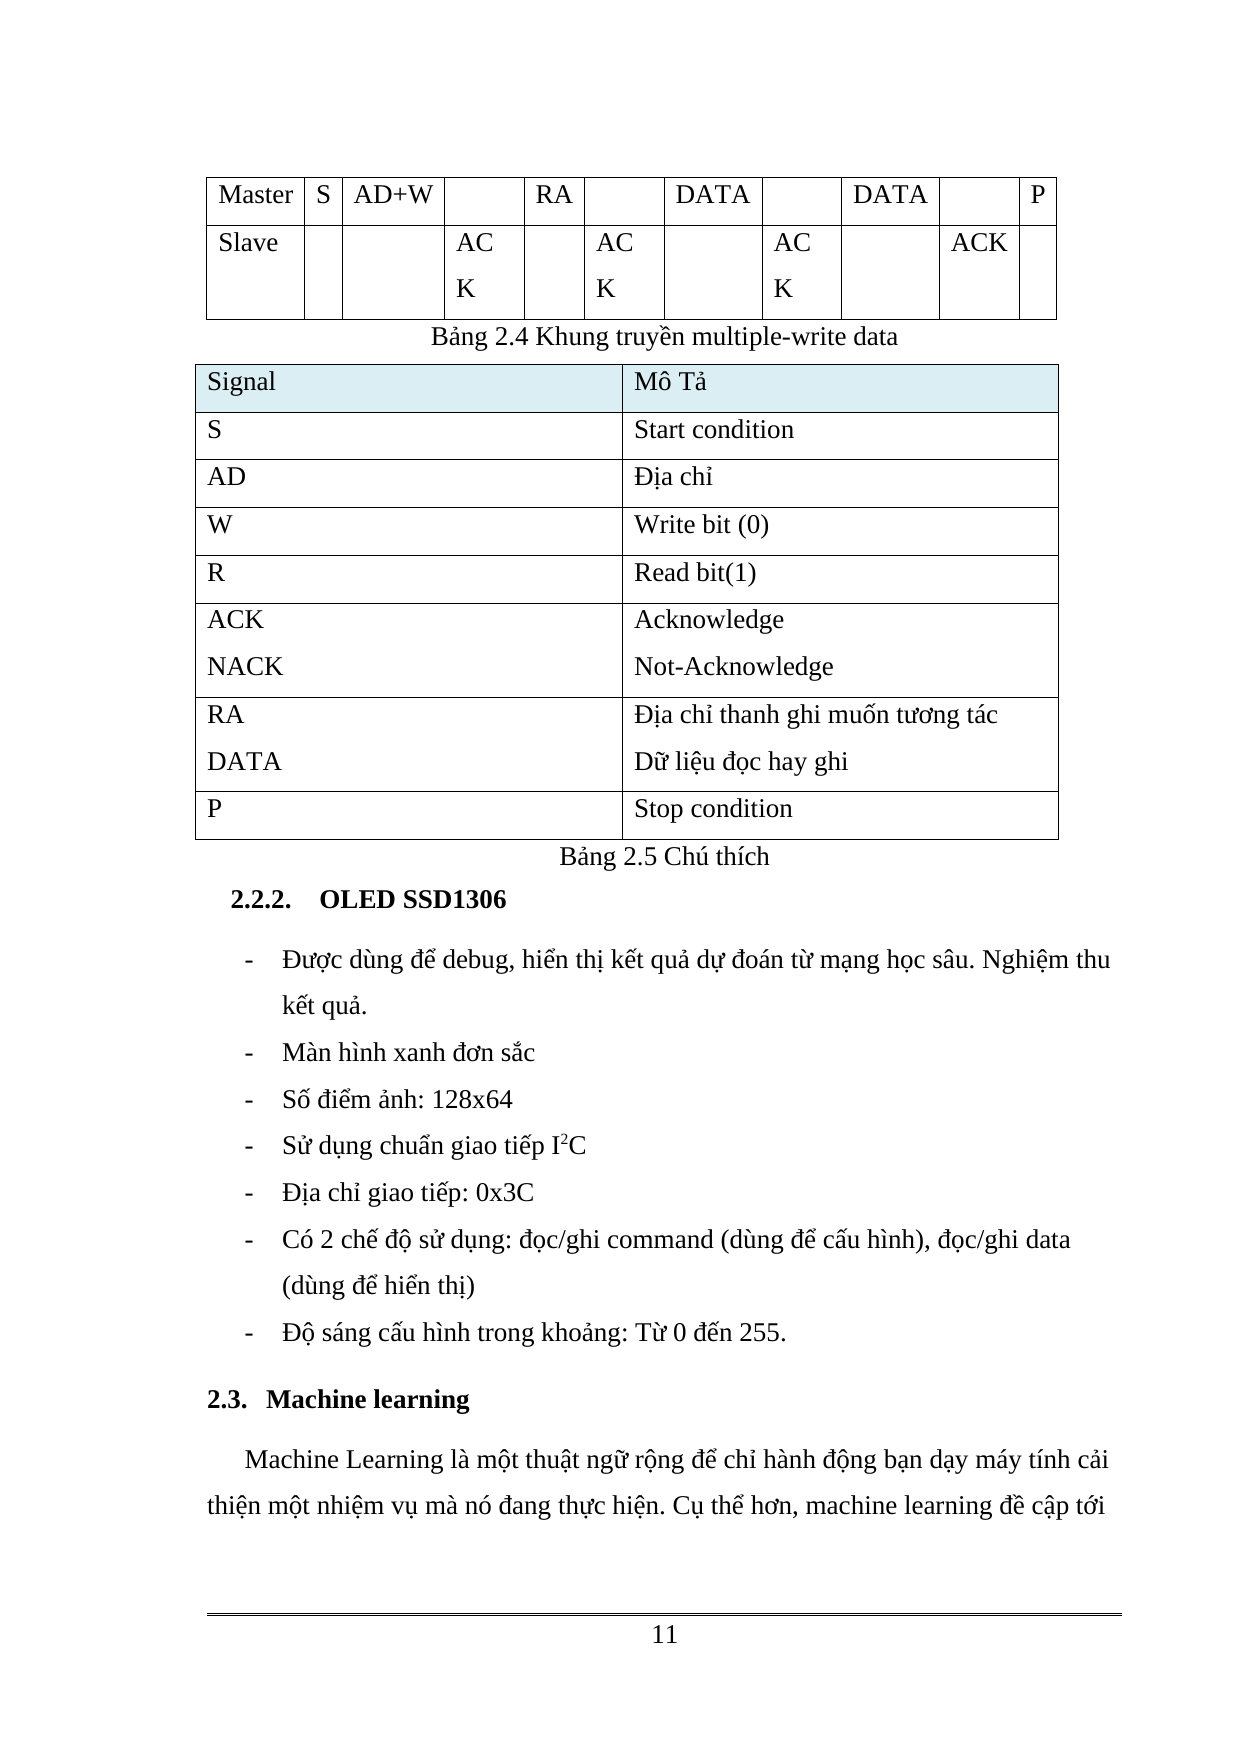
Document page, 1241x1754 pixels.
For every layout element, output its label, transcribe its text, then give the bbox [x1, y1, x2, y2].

table_cell Slave [207, 226, 304, 319]
table_header S [305, 178, 342, 225]
text Độ sáng cấu hình trong khoảng: Từ 0 đến 255. [244, 1316, 1122, 1347]
table_cell Read bit(1) [623, 556, 1058, 602]
table_cell ACK [445, 226, 524, 319]
table_cell P [196, 792, 622, 839]
text Số điểm ảnh: 128x64 [244, 1083, 1122, 1114]
table_header Master [207, 178, 304, 225]
table_cell [1020, 226, 1056, 319]
text Bảng 2.4 Khung truyền multiple-write data [207, 320, 1122, 351]
table_header [585, 178, 664, 225]
table_cell AD [196, 460, 622, 507]
text Địa chỉ giao tiếp: 0x3C [244, 1176, 1122, 1207]
text Sử dụng chuẩn giao tiếp I2C [244, 1129, 1122, 1161]
table_cell [525, 226, 584, 319]
table_cell [665, 226, 762, 319]
text Được dùng để debug, hiển thị kết quả dự đoán từ mạng học sâu. Nghiệm thu kết quả. [244, 943, 1122, 1021]
table_cell Write bit (0) [623, 508, 1058, 555]
table_header [445, 178, 524, 225]
text Màn hình xanh đơn sắc [244, 1036, 1122, 1067]
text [207, 1443, 1122, 1521]
table_cell ACK [940, 226, 1019, 319]
table_cell Acknowledge Not-Acknowledge [623, 604, 1058, 697]
table_cell [842, 226, 939, 319]
table_header [763, 178, 841, 225]
table_header DATA [842, 178, 939, 225]
table_header [940, 178, 1019, 225]
table_cell W [196, 508, 622, 555]
table_cell ACK NACK [196, 604, 622, 697]
table_header DATA [665, 178, 762, 225]
table_cell [305, 226, 342, 319]
table_cell R [196, 556, 622, 602]
table_cell S [196, 413, 622, 459]
subtitle Machine learning [207, 1384, 1122, 1415]
table_cell Stop condition [623, 792, 1058, 839]
table_cell Start condition [623, 413, 1058, 459]
table_cell ACK [585, 226, 664, 319]
table_header Signal [196, 365, 622, 412]
subtitle OLED SSD1306 [230, 884, 1122, 915]
text Bảng 2.5 Chú thích [207, 840, 1122, 871]
table_header P [1020, 178, 1056, 225]
table_header AD+W [343, 178, 444, 225]
table_cell [343, 226, 444, 319]
table_header RA [525, 178, 584, 225]
table_cell Địa chỉ thanh ghi muốn tương tác Dữ liệu đọc hay ghi [623, 698, 1058, 791]
table_cell RA DATA [196, 698, 622, 791]
table_cell ACK [763, 226, 841, 319]
table_header Mô Tả [623, 365, 1058, 412]
table_cell Địa chỉ [623, 460, 1058, 507]
text Có 2 chế độ sử dụng: đọc/ghi command (dùng để cấu hình), đọc/ghi data (dùng để hiển thị) [244, 1223, 1122, 1301]
